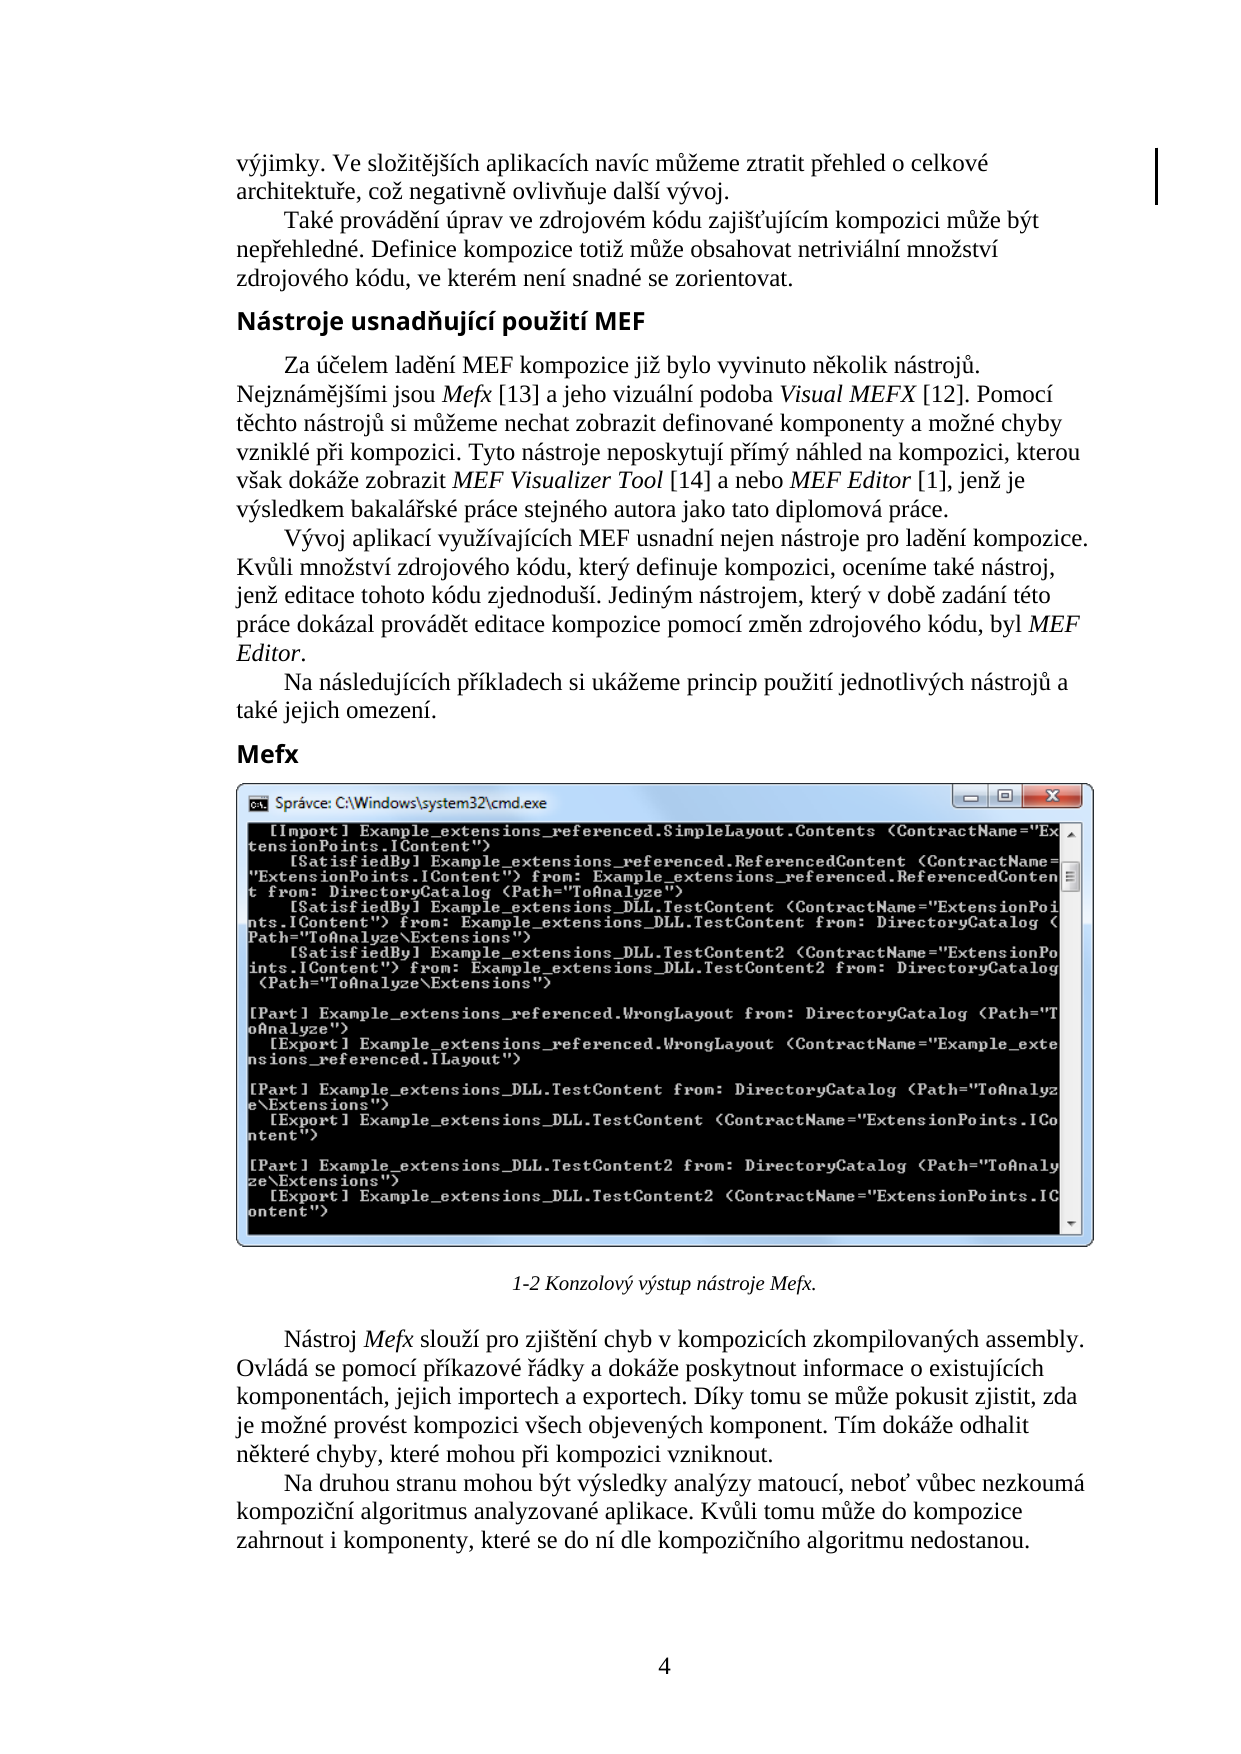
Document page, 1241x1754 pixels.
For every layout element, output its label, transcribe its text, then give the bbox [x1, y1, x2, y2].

text Nástroje usnadňující použití MEF [236, 304, 1092, 338]
picture [236, 783, 1094, 1247]
text Za účelem ladění MEF kompozice již bylo vyvinuto několik nástrojů. Nejznámějšími jsou Mefx [13] a jeho vizuální podoba Visual MEFX [12]. Pomocí těchto nástrojů si můžeme nechat zobrazit definované komponenty a možné chyby vzniklé při kompozici. Tyto nástroje neposkytují přímý náhled na kompozici, kterou však dokáže zobrazit MEF Visualizer Tool [14] a nebo MEF Editor [1], jenž je výsledkem bakalářské práce stejného autora jako tato diplomová práce. [236, 351, 1092, 523]
text Na následujících příkladech si ukážeme princip použití jednotlivých nástrojů a také jejich omezení. [236, 667, 1092, 724]
text Vývoj aplikací využívajících MEF usnadní nejen nástroje pro ladění kompozice. Kvůli množství zdrojového kódu, který definuje kompozici, oceníme také nástroj, jenž editace tohoto kódu zjednoduší. Jediným nástrojem, který v době zadání této práce dokázal provádět editace kompozice pomocí změn zdrojového kódu, byl MEF Editor. [236, 523, 1092, 667]
text Také provádění úprav ve zdrojovém kódu zajišťujícím kompozici může být nepřehledné. Definice kompozice totiž může obsahovat netriviální množství zdrojového kódu, ve kterém není snadné se zorientovat. [236, 205, 1092, 291]
text Na druhou stranu mohou být výsledky analýzy matoucí, neboť vůbec nezkoumá kompoziční algoritmus analyzované aplikace. Kvůli tomu může do kompozice zahrnout i komponenty, které se do ní dle kompozičního algoritmu nedostanou. [236, 1468, 1092, 1554]
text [236, 148, 1092, 205]
text Nástroj Mefx slouží pro zjištění chyb v kompozicích zkompilovaných assembly. Ovládá se pomocí příkazové řádky a dokáže poskytnout informace o existujících komponentách, jejich importech a exportech. Díky tomu se může pokusit zjistit, zda je možné provést kompozici všech objevených komponent. Tím dokáže odhalit některé chyby, které mohou při kompozici vzniknout. [236, 1324, 1092, 1468]
text Mefx [236, 737, 1092, 771]
